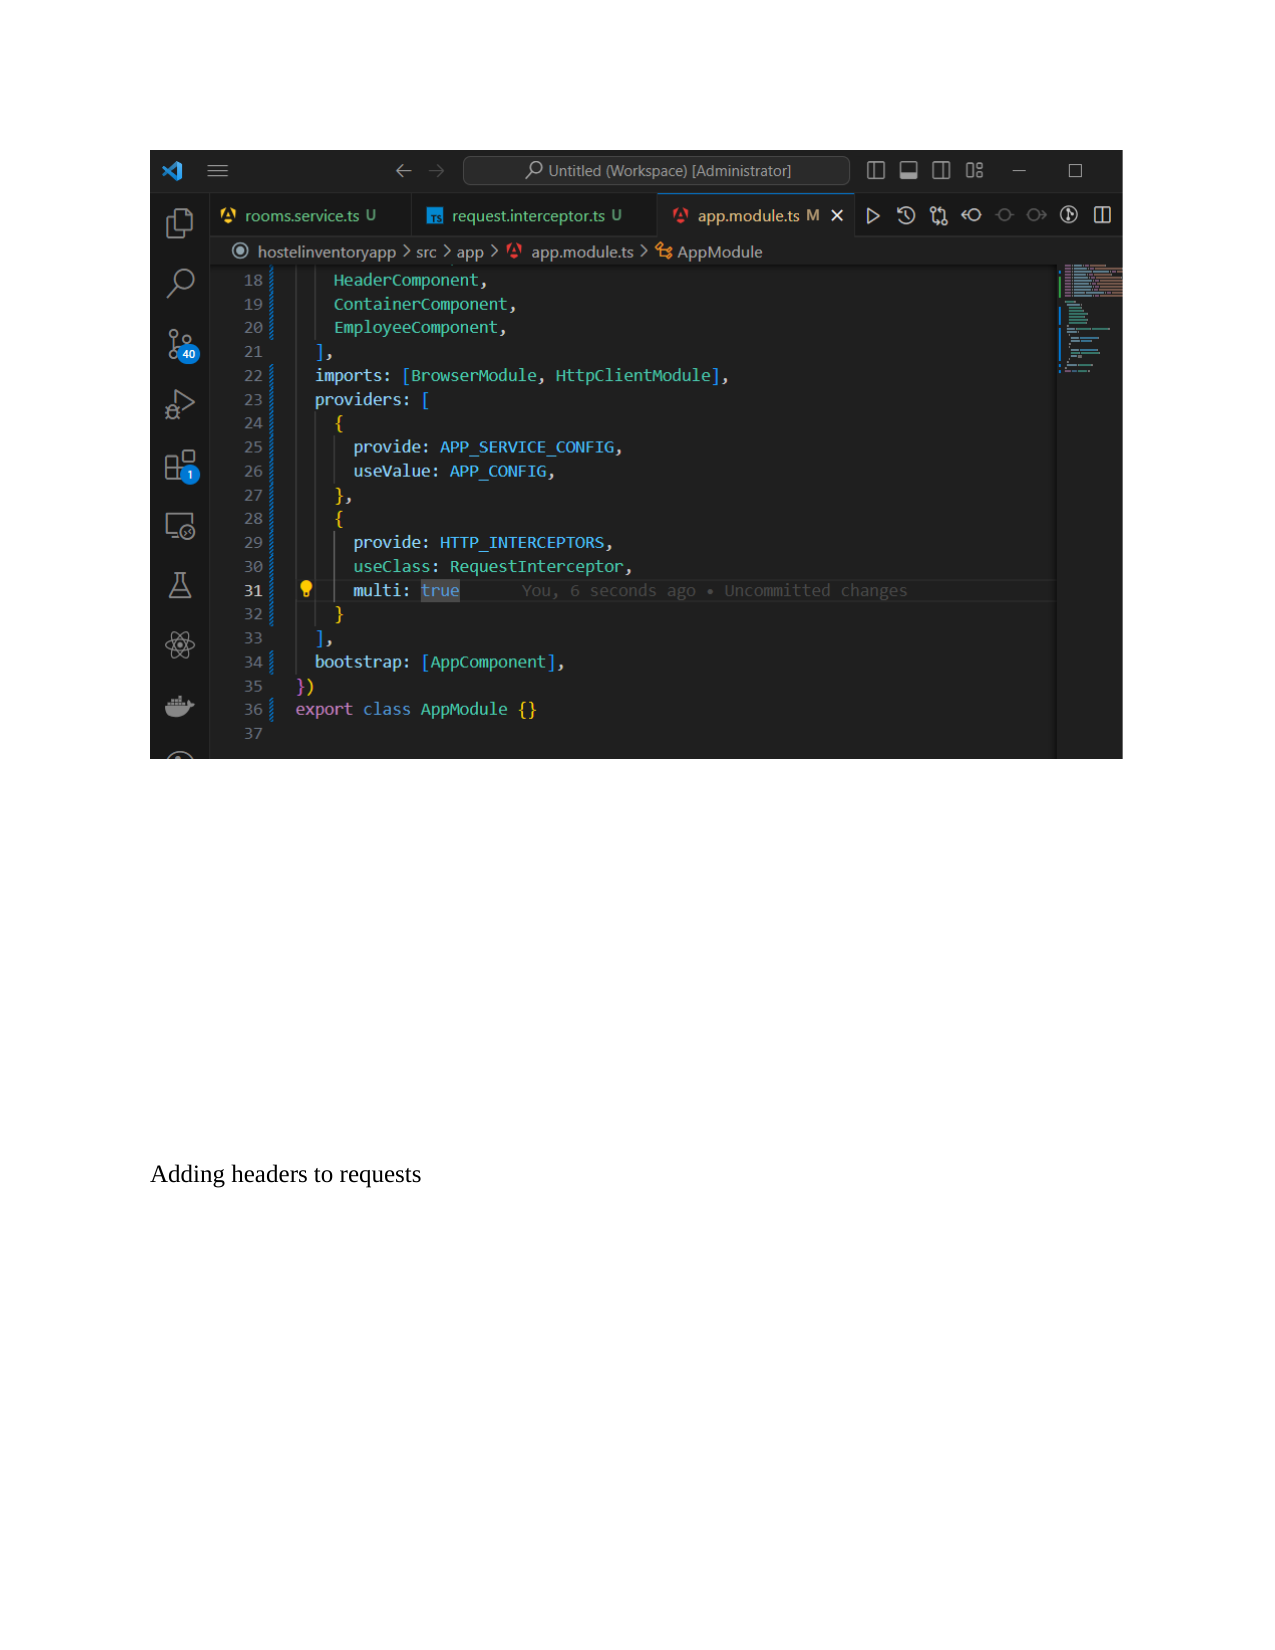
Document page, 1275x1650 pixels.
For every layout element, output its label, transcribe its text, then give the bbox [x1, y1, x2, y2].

text Adding headers to requests [150, 1159, 1125, 1188]
picture [150, 150, 1123, 759]
